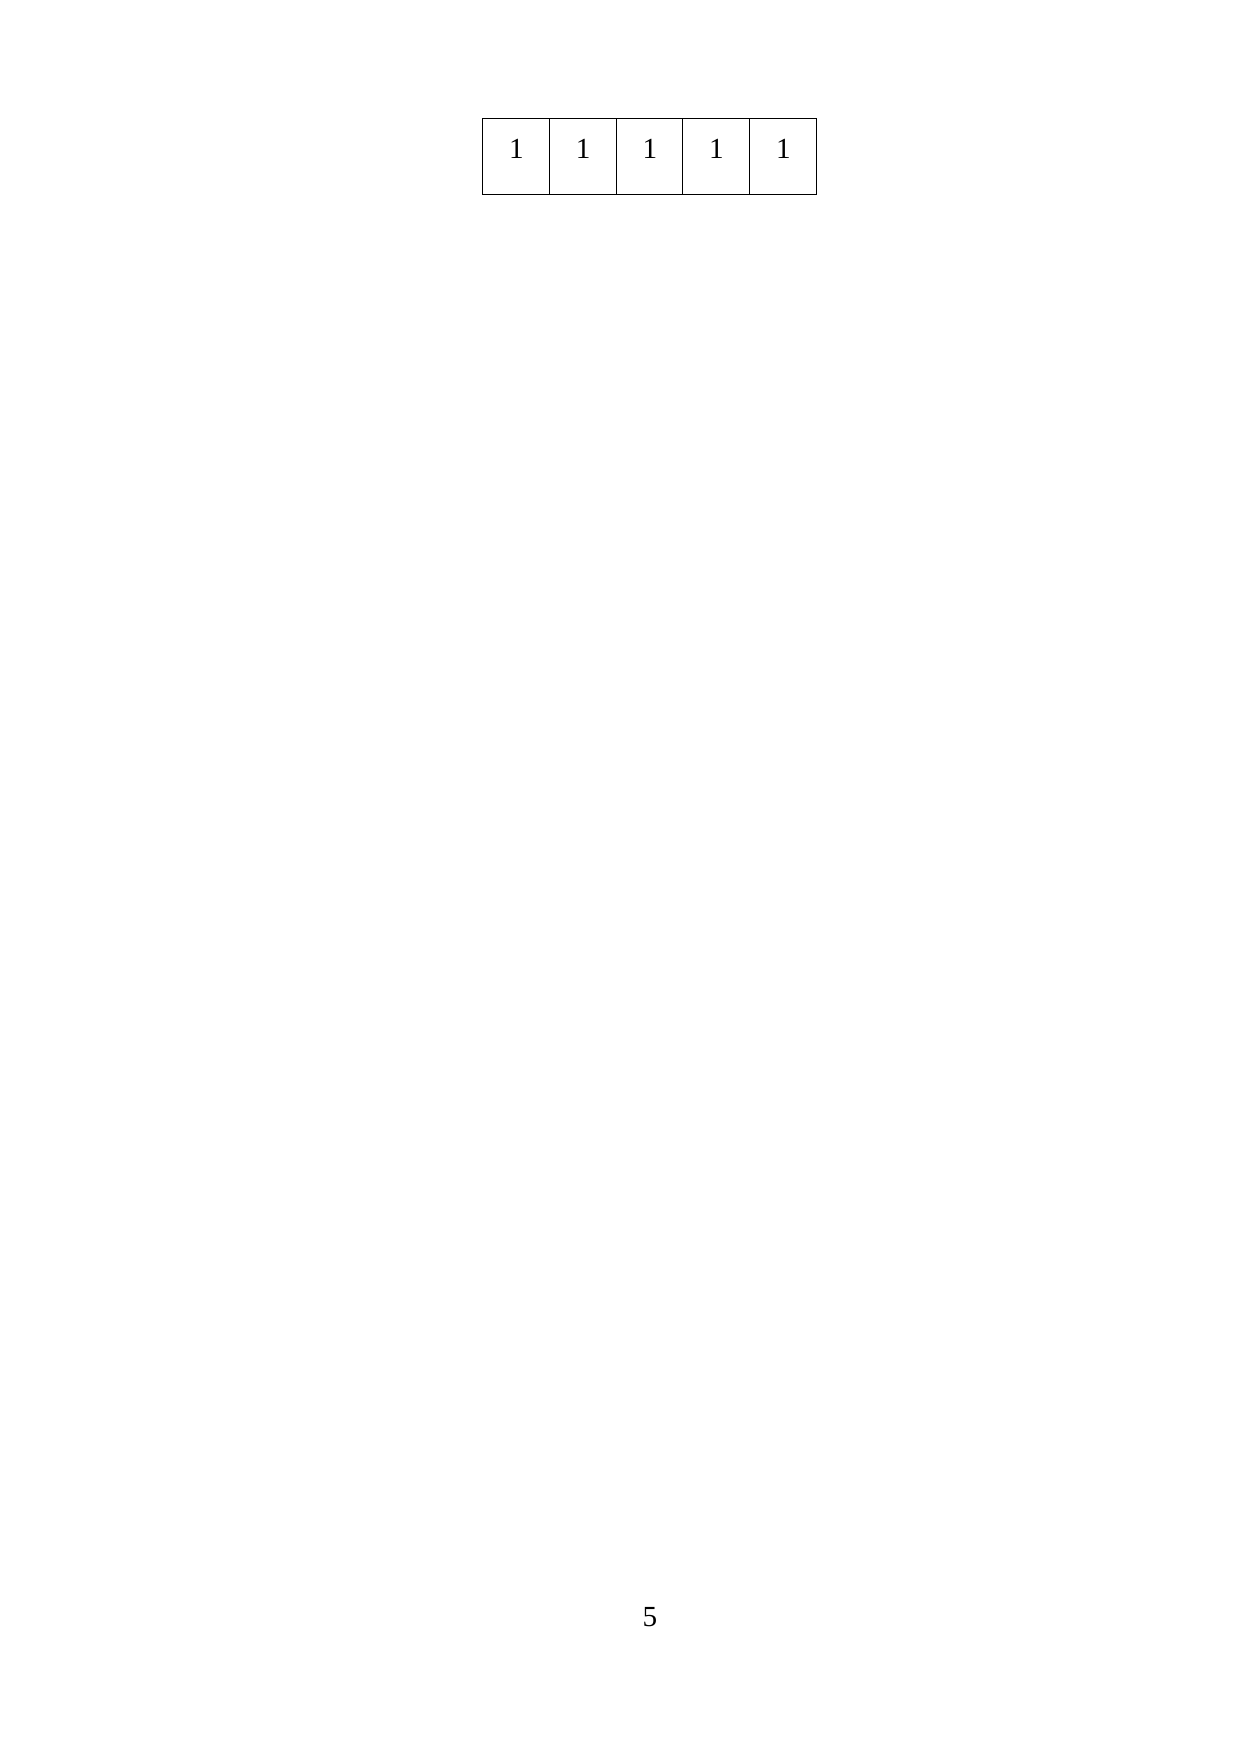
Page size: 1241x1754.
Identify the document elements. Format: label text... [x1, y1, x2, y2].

table_cell 1 [550, 119, 616, 194]
table_cell 1 [683, 119, 749, 194]
table_cell 1 [750, 119, 816, 194]
table_cell 1 [617, 119, 682, 194]
table_cell 1 [483, 119, 549, 194]
